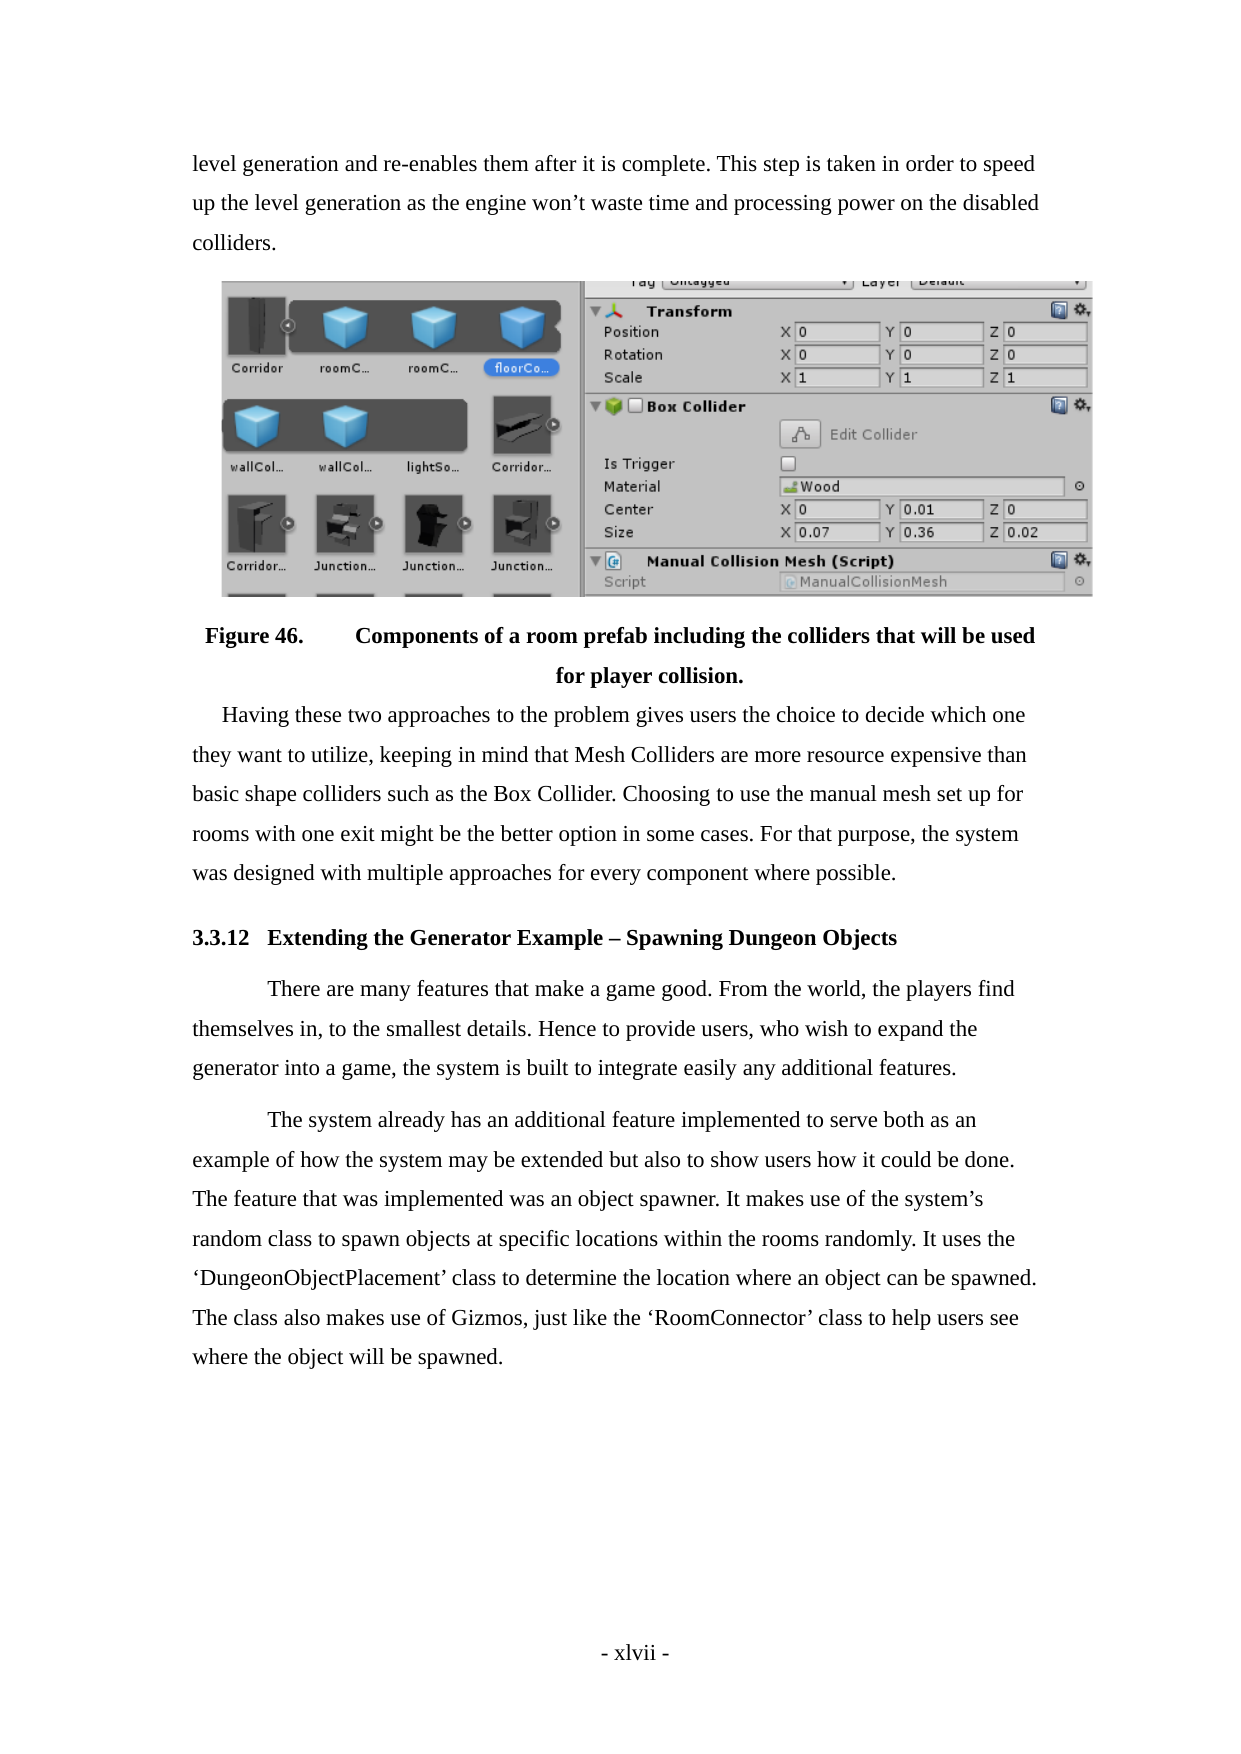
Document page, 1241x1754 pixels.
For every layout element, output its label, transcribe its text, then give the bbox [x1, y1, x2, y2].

text The system already has an additional feature implemented to serve both as an example of how the system may be extended but also to show users how it could be done. The feature that was implemented was an object spawner. It makes use of the system’s random class to spawn objects at specific locations within the rooms randomly. It uses the ‘DungeonObjectPlacement’ class to determine the location where an object can be spawned. The class also makes use of Gizmos, just like the ‘RoomConnector’ class to help users see where the object will be spawned. [192, 1106, 1048, 1370]
text There are many features that make a game good. From the world, the players find themselves in, to the smallest details. Hence to provide users, who wish to expand the generator into a game, the system is built to integrate easily any additional features. [192, 976, 1048, 1081]
subtitle Extending the Generator Example – Spawning Dungeon Objects [192, 923, 1048, 950]
picture [221, 281, 1093, 597]
text Components of a room prefab including the colliders that will be used for player collision. [192, 622, 1048, 688]
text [192, 150, 1048, 255]
text Having these two approaches to the problem gives users the choice to decide which one they want to utilize, keeping in mind that Mesh Colliders are more resource expensive than basic shape colliders such as the Box Collider. Choosing to use the manual mesh set up for rooms with one exit might be the better option in some cases. For that purpose, the system was designed with multiple approaches for every component where possible. [192, 701, 1048, 885]
